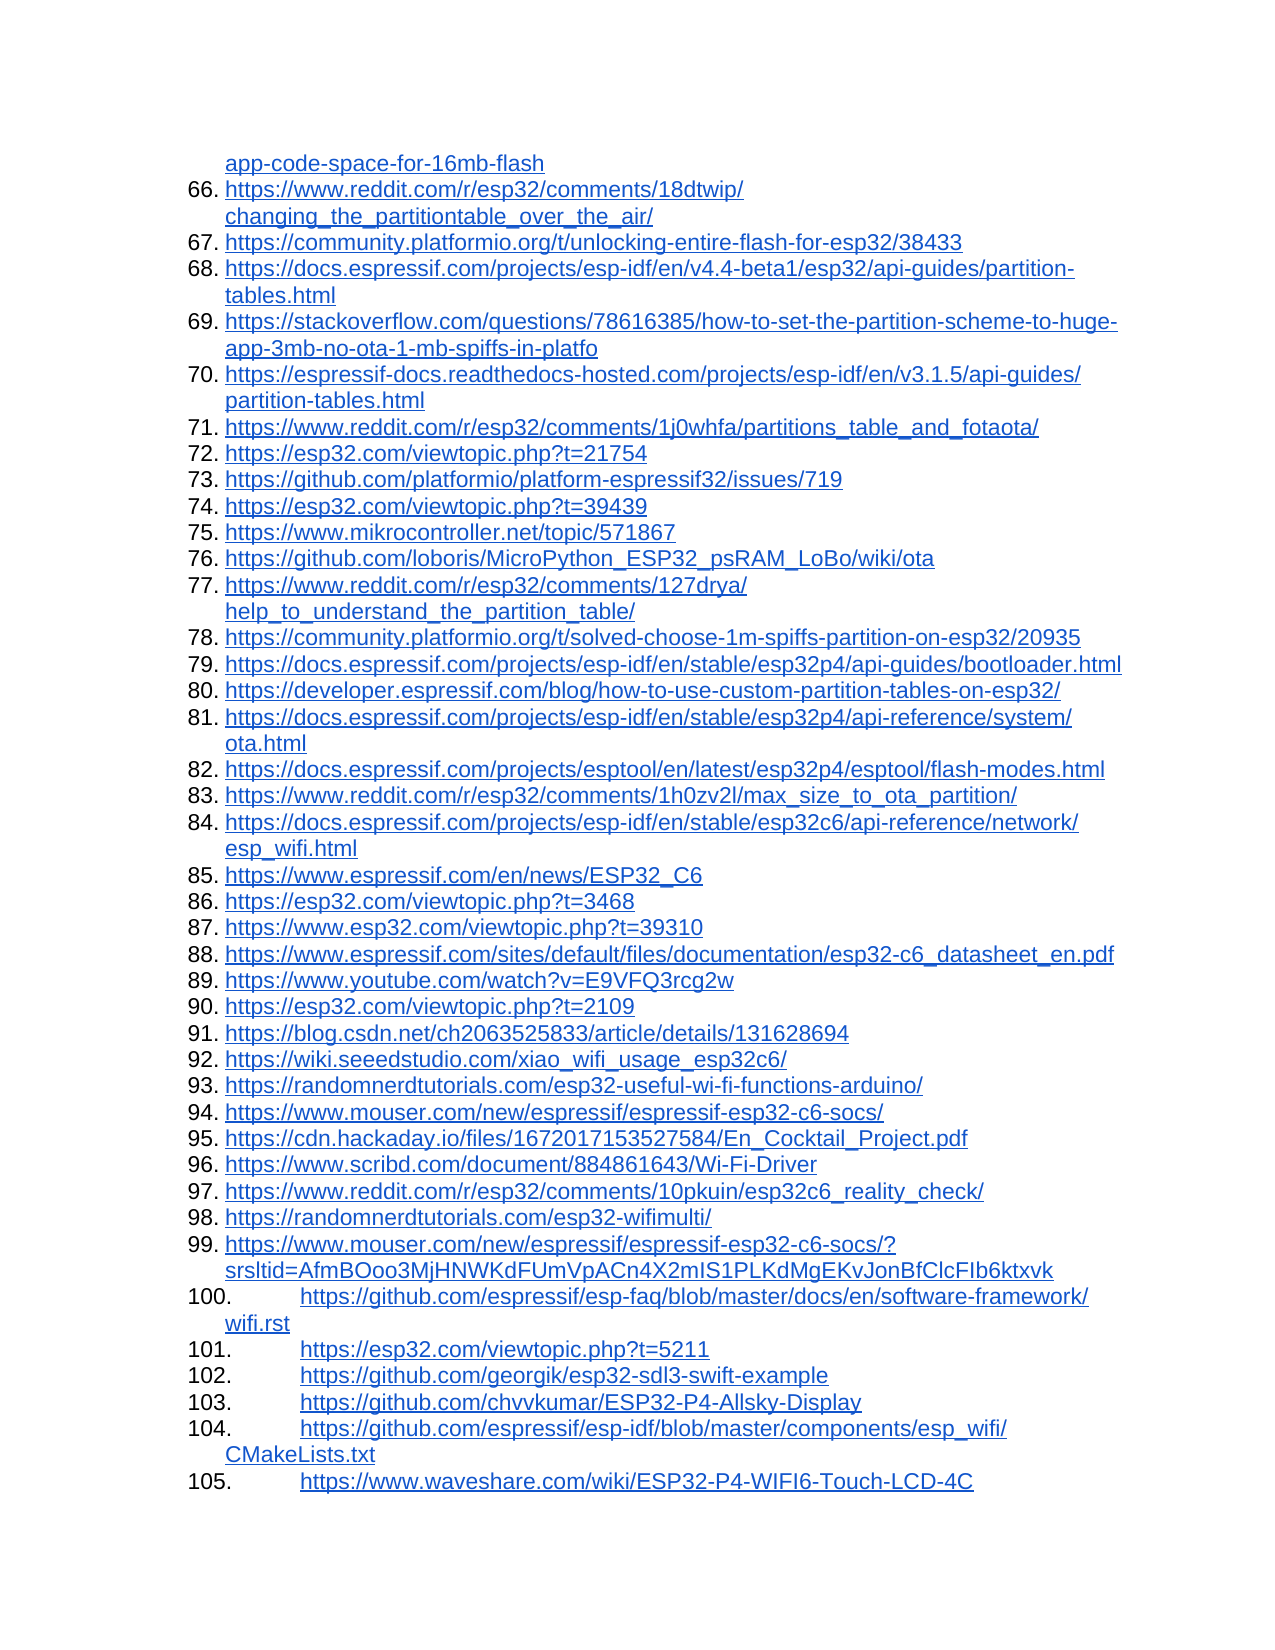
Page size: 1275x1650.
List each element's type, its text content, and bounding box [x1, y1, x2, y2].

list https://community.platformio.org/t/unlocking-entire-flash-for-esp32/38433 [187, 229, 1125, 255]
list https://www.mouser.com/new/espressif/espressif-esp32-c6-socs/?srsltid=AfmBOoo3MjHNWKdFUmVpACn4X2mIS1PLKdMgEKvJonBfClcFIb6ktxvk [187, 1231, 1125, 1283]
list https://developer.espressif.com/blog/how-to-use-custom-partition-tables-on-esp32/ [187, 677, 1125, 703]
list https://www.reddit.com/r/esp32/comments/1h0zv2l/max_size_to_ota_partition/ [187, 782, 1125, 809]
list https://www.mouser.com/new/espressif/espressif-esp32-c6-socs/ [187, 1099, 1125, 1125]
list https://www.reddit.com/r/esp32/comments/1j0whfa/partitions_table_and_fotaota/ [187, 413, 1125, 440]
list https://github.com/platformio/platform-espressif32/issues/719 [187, 466, 1125, 493]
list https://esp32.com/viewtopic.php?t=3468 [187, 888, 1125, 914]
list https://community.platformio.org/t/solved-choose-1m-spiffs-partition-on-esp32/20935 [187, 624, 1125, 651]
list https://stackoverflow.com/questions/78616385/how-to-set-the-partition-scheme-to-huge-app-3mb-no-ota-1-mb-spiffs-in-platfo [187, 308, 1125, 361]
list https://docs.espressif.com/projects/esptool/en/latest/esp32p4/esptool/flash-modes.html [187, 756, 1125, 782]
list https://randomnerdtutorials.com/esp32-useful-wi-fi-functions-arduino/ [187, 1072, 1125, 1099]
list https://blog.csdn.net/ch2063525833/article/details/131628694 [187, 1020, 1125, 1046]
list https://esp32.com/viewtopic.php?t=39439 [187, 493, 1125, 519]
list https://docs.espressif.com/projects/esp-idf/en/stable/esp32c6/api-reference/network/esp_wifi.html [187, 809, 1125, 862]
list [187, 150, 1125, 176]
list https://github.com/espressif/esp-faq/blob/master/docs/en/software-framework/wifi.rst [187, 1283, 1125, 1336]
list https://www.waveshare.com/wiki/ESP32-P4-WIFI6-Touch-LCD-4C [187, 1468, 1125, 1494]
list https://randomnerdtutorials.com/esp32-wifimulti/ [187, 1204, 1125, 1231]
list https://docs.espressif.com/projects/esp-idf/en/v4.4-beta1/esp32/api-guides/partition-tables.html [187, 255, 1125, 308]
list https://esp32.com/viewtopic.php?t=5211 [187, 1336, 1125, 1362]
list https://cdn.hackaday.io/files/1672017153527584/En_Cocktail_Project.pdf [187, 1125, 1125, 1151]
list https://www.reddit.com/r/esp32/comments/127drya/help_to_understand_the_partition_table/ [187, 572, 1125, 624]
list https://espressif-docs.readthedocs-hosted.com/projects/esp-idf/en/v3.1.5/api-guides/partition-tables.html [187, 361, 1125, 413]
list https://www.reddit.com/r/esp32/comments/10pkuin/esp32c6_reality_check/ [187, 1178, 1125, 1204]
list https://esp32.com/viewtopic.php?t=2109 [187, 993, 1125, 1020]
list https://wiki.seeedstudio.com/xiao_wifi_usage_esp32c6/ [187, 1046, 1125, 1072]
list https://esp32.com/viewtopic.php?t=21754 [187, 440, 1125, 466]
list https://www.espressif.com/en/news/ESP32_C6 [187, 862, 1125, 888]
list https://github.com/espressif/esp-idf/blob/master/components/esp_wifi/CMakeLists.txt [187, 1415, 1125, 1468]
list https://github.com/loboris/MicroPython_ESP32_psRAM_LoBo/wiki/ota [187, 545, 1125, 572]
list https://www.mikrocontroller.net/topic/571867 [187, 519, 1125, 545]
list https://www.youtube.com/watch?v=E9VFQ3rcg2w [187, 967, 1125, 993]
list https://www.scribd.com/document/884861643/Wi-Fi-Driver [187, 1151, 1125, 1178]
list https://www.reddit.com/r/esp32/comments/18dtwip/changing_the_partitiontable_over_the_air/ [187, 176, 1125, 229]
list https://docs.espressif.com/projects/esp-idf/en/stable/esp32p4/api-reference/system/ota.html [187, 703, 1125, 756]
list https://www.espressif.com/sites/default/files/documentation/esp32-c6_datasheet_en.pdf [187, 941, 1125, 967]
list https://github.com/georgik/esp32-sdl3-swift-example [187, 1362, 1125, 1389]
list https://docs.espressif.com/projects/esp-idf/en/stable/esp32p4/api-guides/bootloader.html [187, 651, 1125, 677]
list https://github.com/chvvkumar/ESP32-P4-Allsky-Display [187, 1389, 1125, 1415]
list https://www.esp32.com/viewtopic.php?t=39310 [187, 914, 1125, 941]
